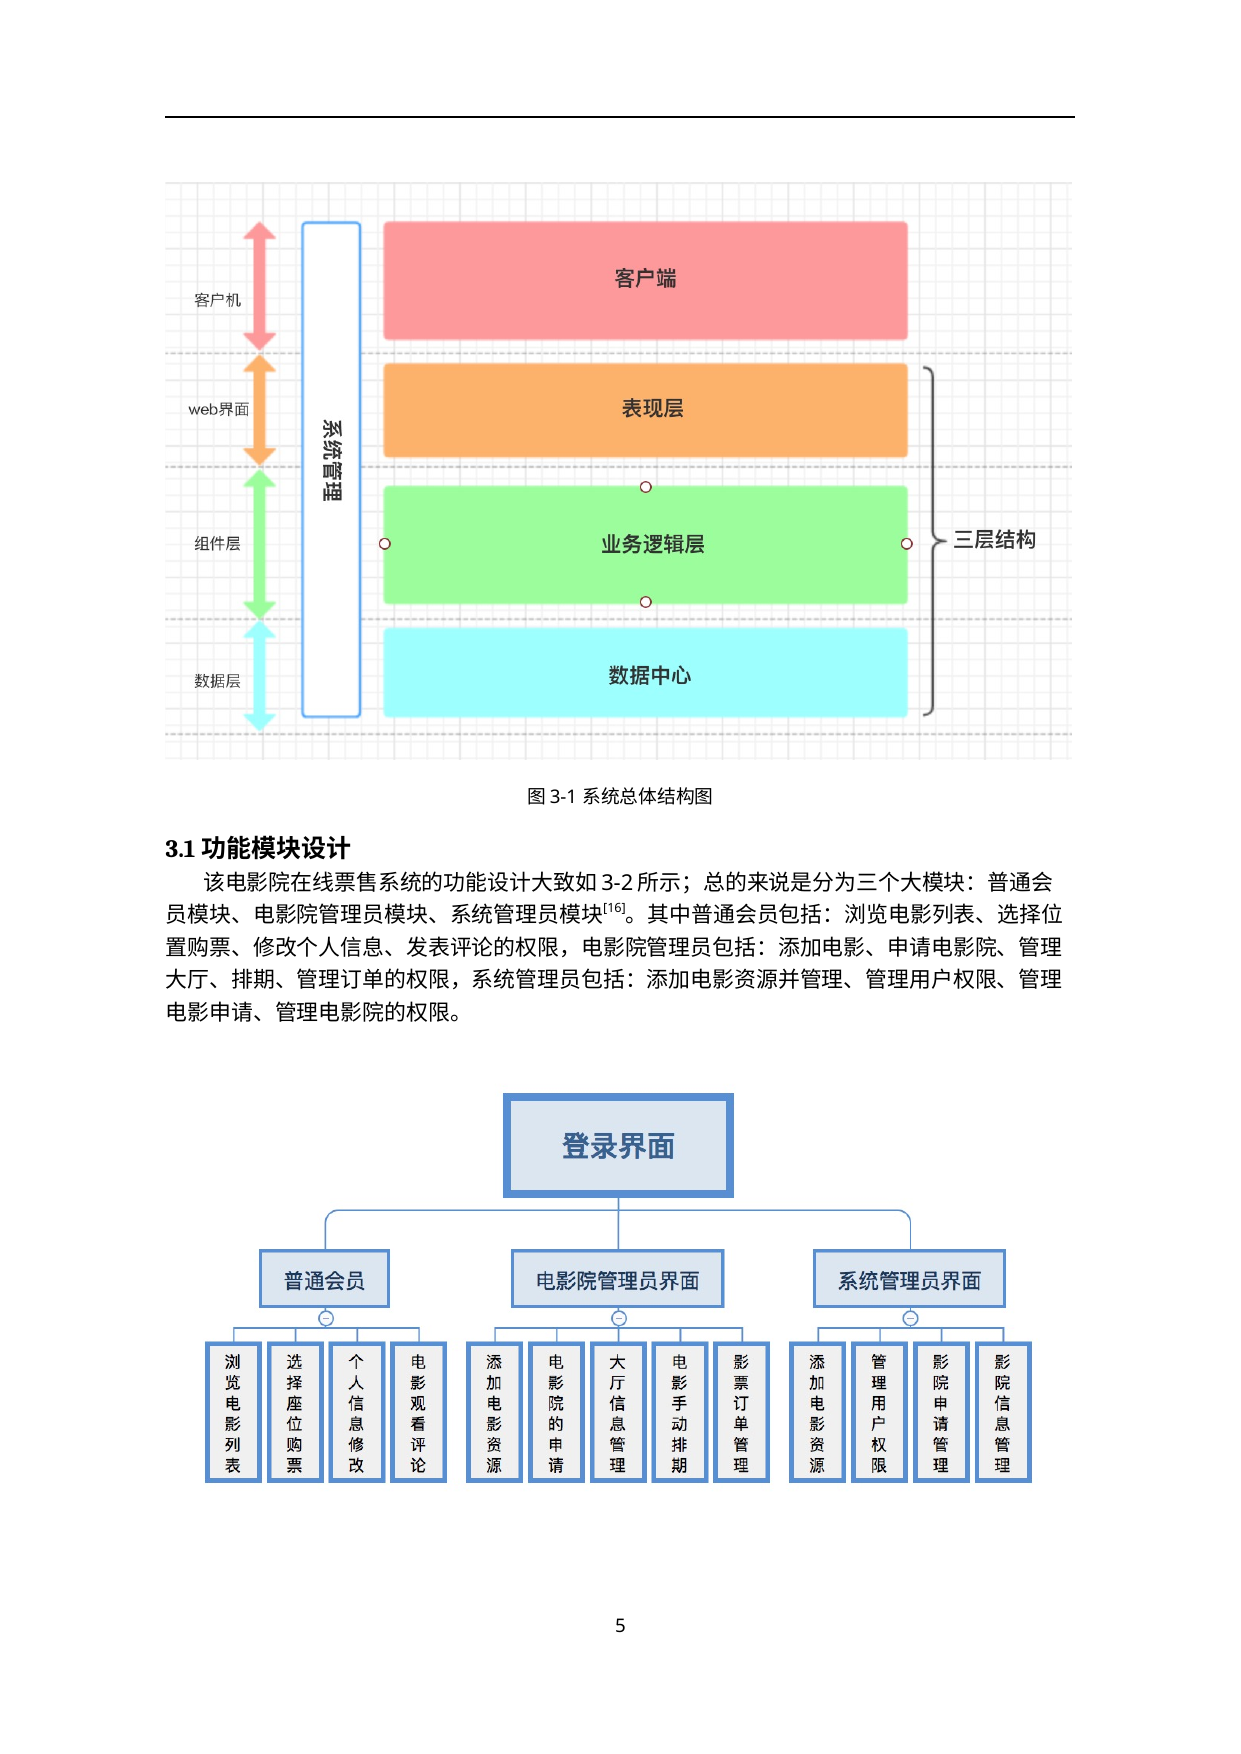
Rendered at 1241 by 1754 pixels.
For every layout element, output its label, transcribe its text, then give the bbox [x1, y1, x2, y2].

picture [165, 1058, 1074, 1516]
picture [165, 182, 1072, 760]
text 该电影院在线票售系统的功能设计大致如3-2所示；总的来说是分为三个大模块：普通会员模块、电影院管理员模块、系统管理员模块[16]。其中普通会员包括：浏览电影列表、选择位置购票、修改个人信息、发表评论的权限，电影院管理员包括：添加电影、申请电影院、管理大厅、排期、管理订单的权限，系统管理员包括：添加电影资源并管理、管理用户权限、管理电影申请、管理电影院的权限。 [165, 864, 1075, 1027]
subtitle 3.1 功能模块设计 [165, 828, 1075, 864]
text 图3-1 系统总体结构图 [165, 779, 1075, 812]
